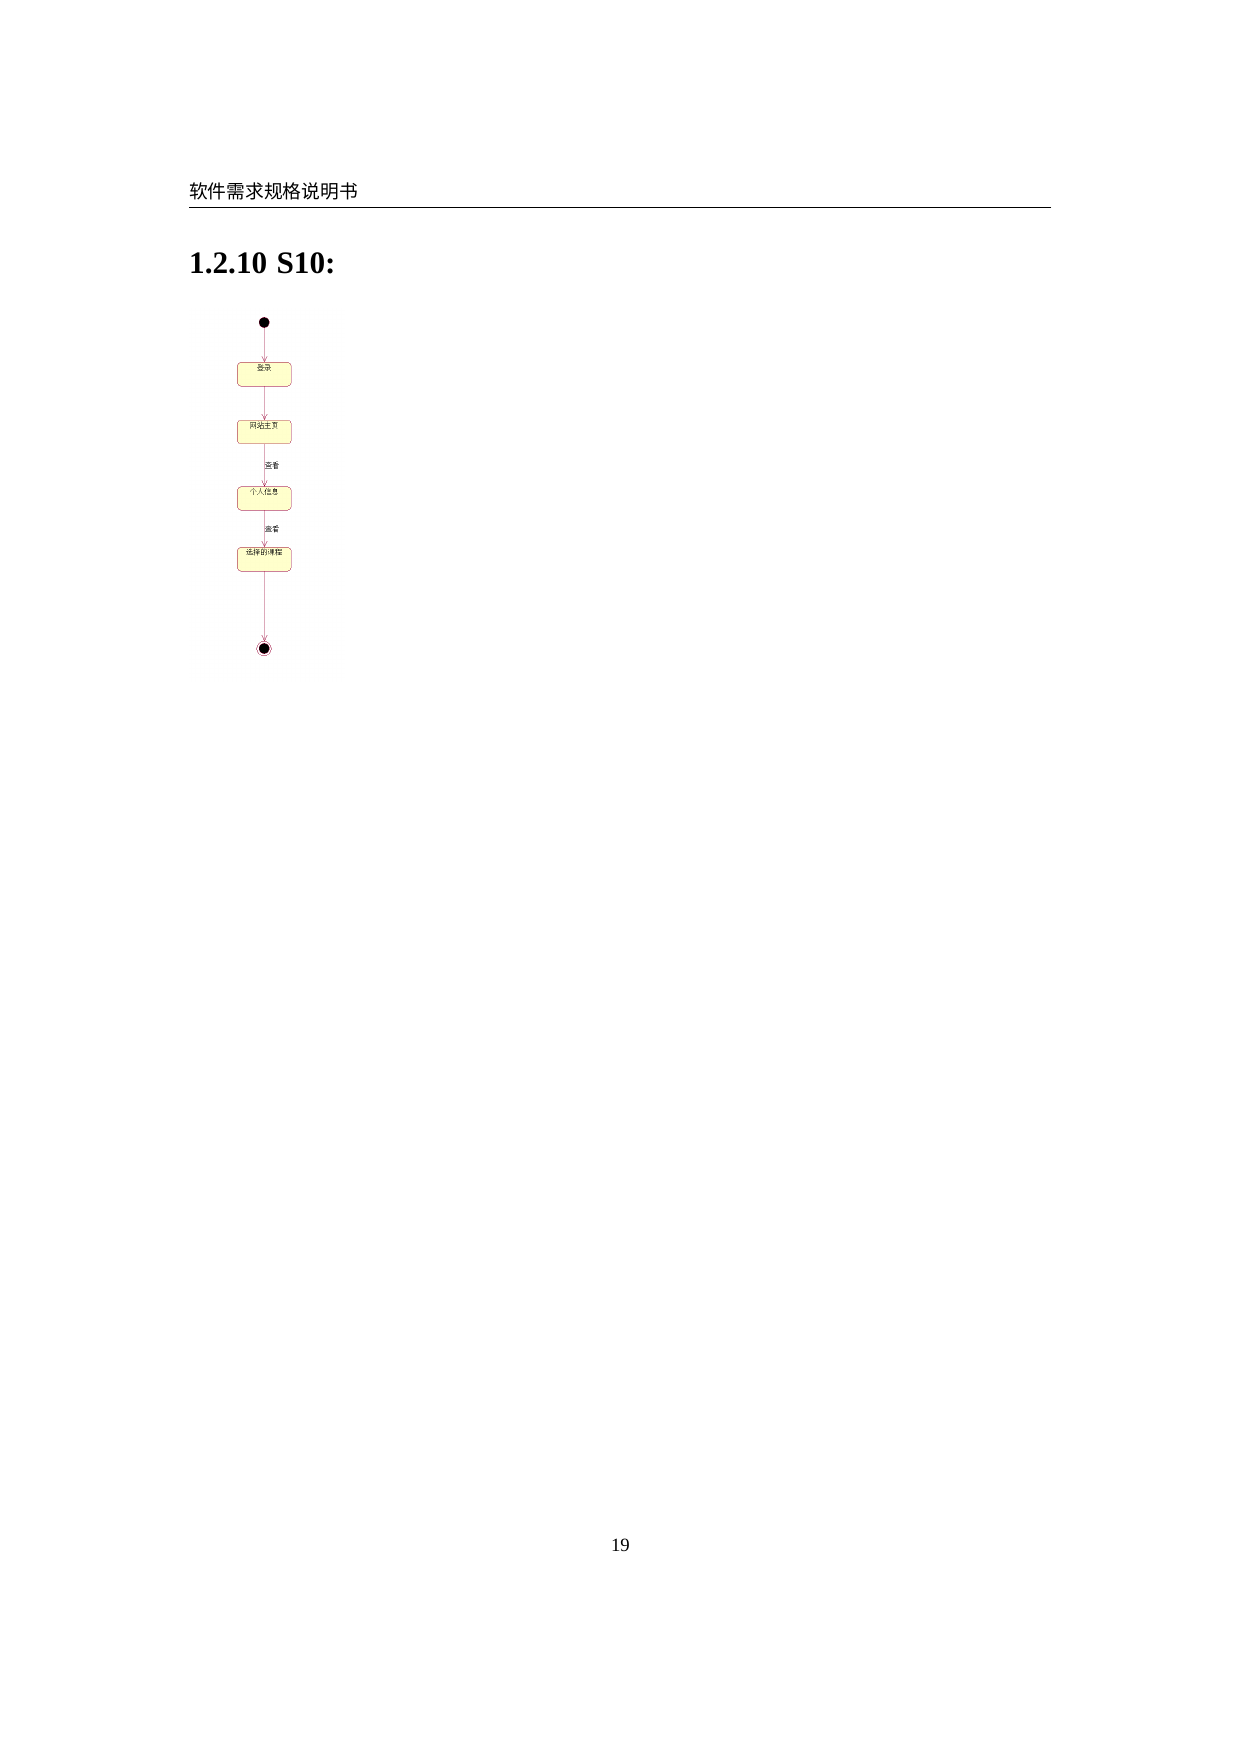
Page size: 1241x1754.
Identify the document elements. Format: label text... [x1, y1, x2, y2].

picture [188, 308, 345, 682]
subtitle S10: [189, 244, 1051, 280]
